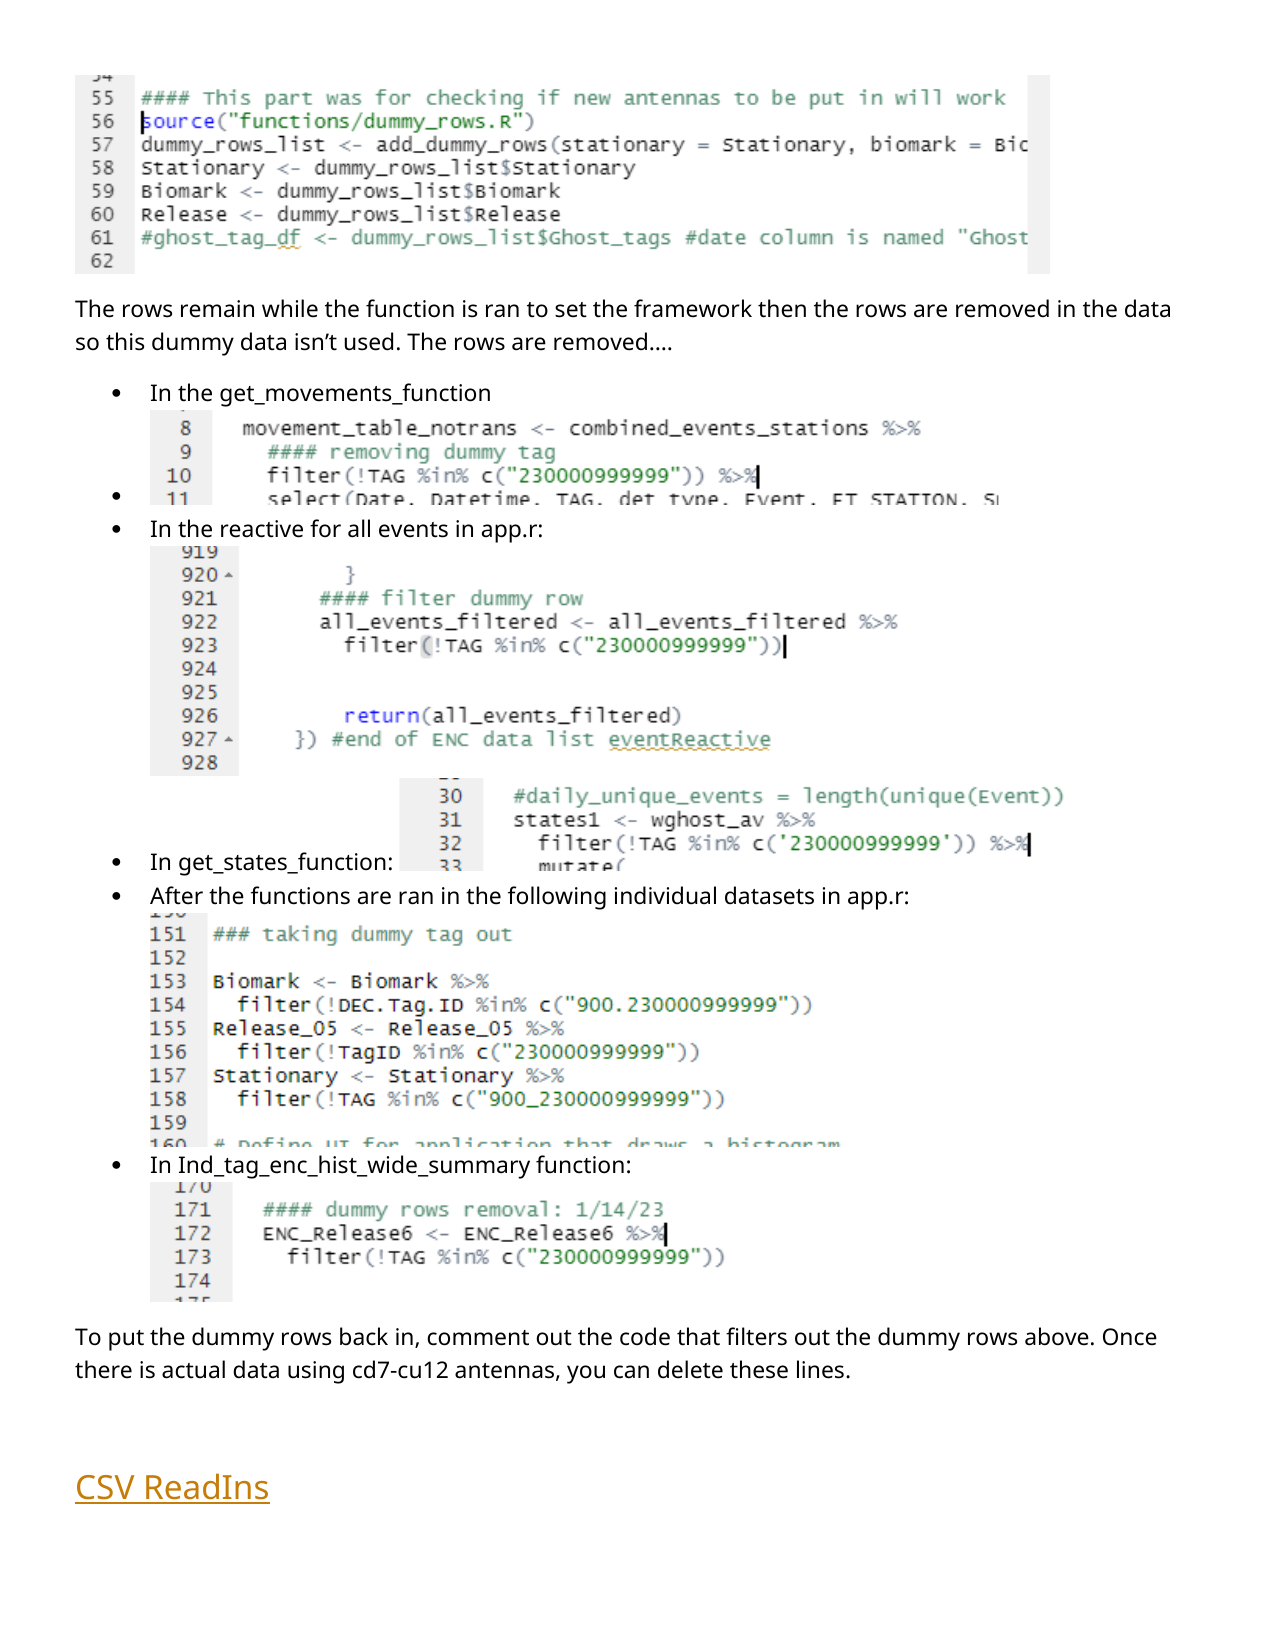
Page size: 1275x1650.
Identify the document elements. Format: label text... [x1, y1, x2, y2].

picture [399, 778, 1125, 871]
picture [75, 75, 1050, 274]
picture [150, 1182, 791, 1302]
subtitle CSV ReadIns [75, 1464, 1200, 1509]
list In the get_movements_function [112, 377, 1200, 408]
picture [150, 913, 861, 1147]
picture [150, 546, 954, 776]
text To put the dummy rows back in, comment out the code that filters out the dummy rows above. Once there is actual data using cd7-cu12 antennas, you can delete these lines. [75, 1321, 1200, 1386]
picture [150, 410, 999, 505]
text The rows remain while the function is ran to set the framework then the rows are removed in the data so this dummy data isn’t used. The rows are removed…. [75, 292, 1200, 357]
